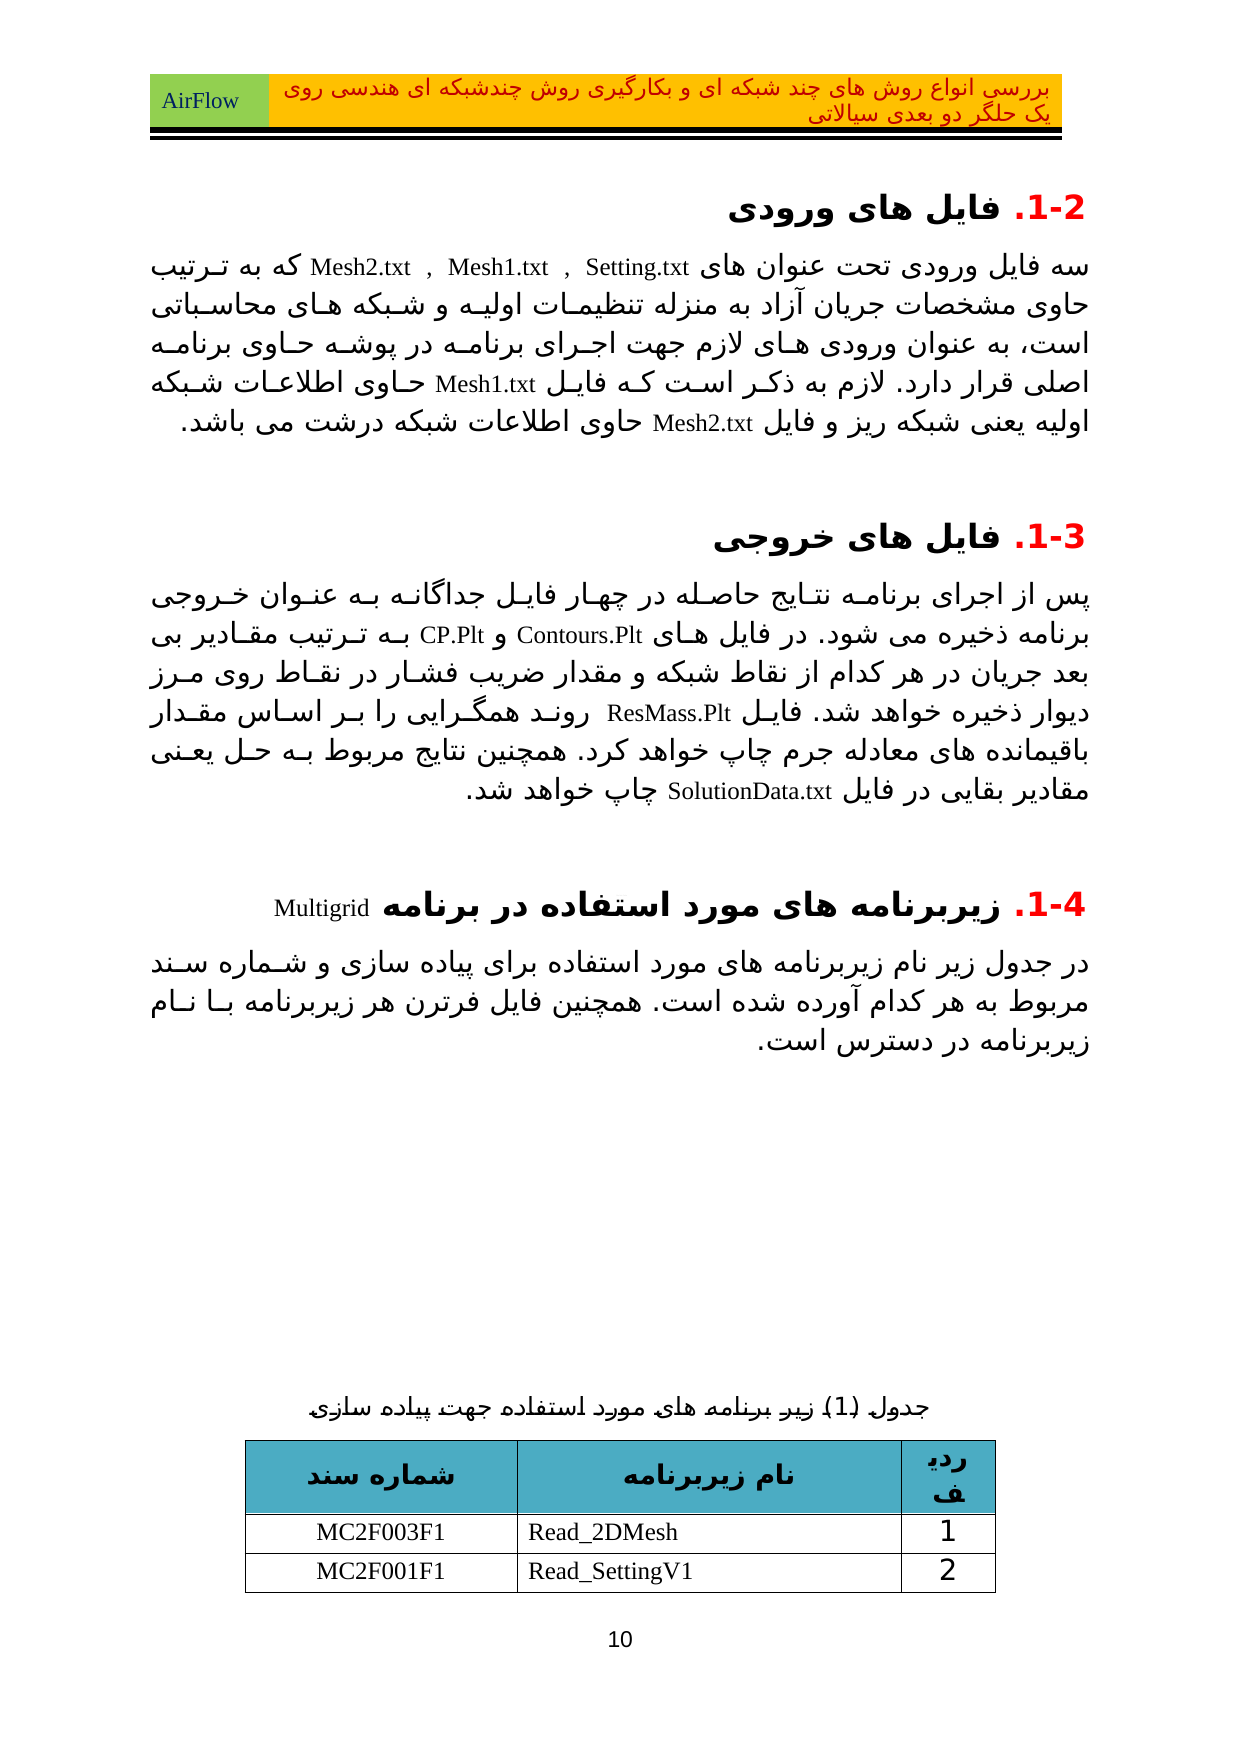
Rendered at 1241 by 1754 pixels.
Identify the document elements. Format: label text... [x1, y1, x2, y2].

text جدول (1) زیر برنامه های مورد استفاده جهت پیاده سازی [150, 1392, 1090, 1422]
table_cell MC2F001F1 [246, 1554, 517, 1592]
table_header ردیف [902, 1441, 995, 1513]
table_header نام زیربرنامه [518, 1441, 901, 1513]
text در جدول زیر نام زیربرنامه های مورد استفاده برای پیاده سازی و شماره سند مربوط به هر کدام آورده شده است. همچنین فایل فرترن هر زیربرنامه با نام زیربرنامه در دسترس است. [150, 945, 1090, 1057]
table_header شماره سند [246, 1441, 517, 1513]
list فایل های ورودی [150, 188, 1002, 227]
list فایل های خروجی [150, 517, 1002, 556]
table_cell 2 [902, 1554, 995, 1592]
text سه فایل ورودی تحت عنوان های Mesh2.txt , Mesh1.txt , Setting.txt که به ترتیب حاوی مشخصات جریان آزاد به منزله تنظیمات اولیه و شبکه های محاسباتی است، به عنوان ورودی های لازم جهت اجرای برنامه در پوشه حاوی برنامه اصلی قرار دارد. لازم به ذکر است که فایل Mesh1.txt حاوی اطلاعات شبکه اولیه یعنی شبکه ریز و فایل Mesh2.txt حاوی اطلاعات شبکه درشت می باشد. [150, 248, 1090, 438]
table_cell Read_SettingV1 [518, 1554, 901, 1592]
table_cell 1 [902, 1515, 995, 1553]
text پس از اجرای برنامه نتایج حاصله در چهار فایل جداگانه به عنوان خروجی برنامه ذخیره می شود. در فایل های Contours.Plt و CP.Plt به ترتیب مقادیر بی بعد جریان در هر کدام از نقاط شبکه و مقدار ضریب فشار در نقاط روی مرز دیوار ذخیره خواهد شد. فایل ResMass.Plt روند همگرایی را بر اساس مقدار باقیمانده های معادله جرم چاپ خواهد کرد. همچنین نتایج مربوط به حل یعنی مقادیر بقایی در فایل SolutionData.txt چاپ خواهد شد. [150, 577, 1090, 806]
table_cell MC2F003F1 [246, 1515, 517, 1553]
list زیربرنامه های مورد استفاده در برنامه Multigrid [150, 886, 1002, 924]
table_cell Read_2DMesh [518, 1515, 901, 1553]
